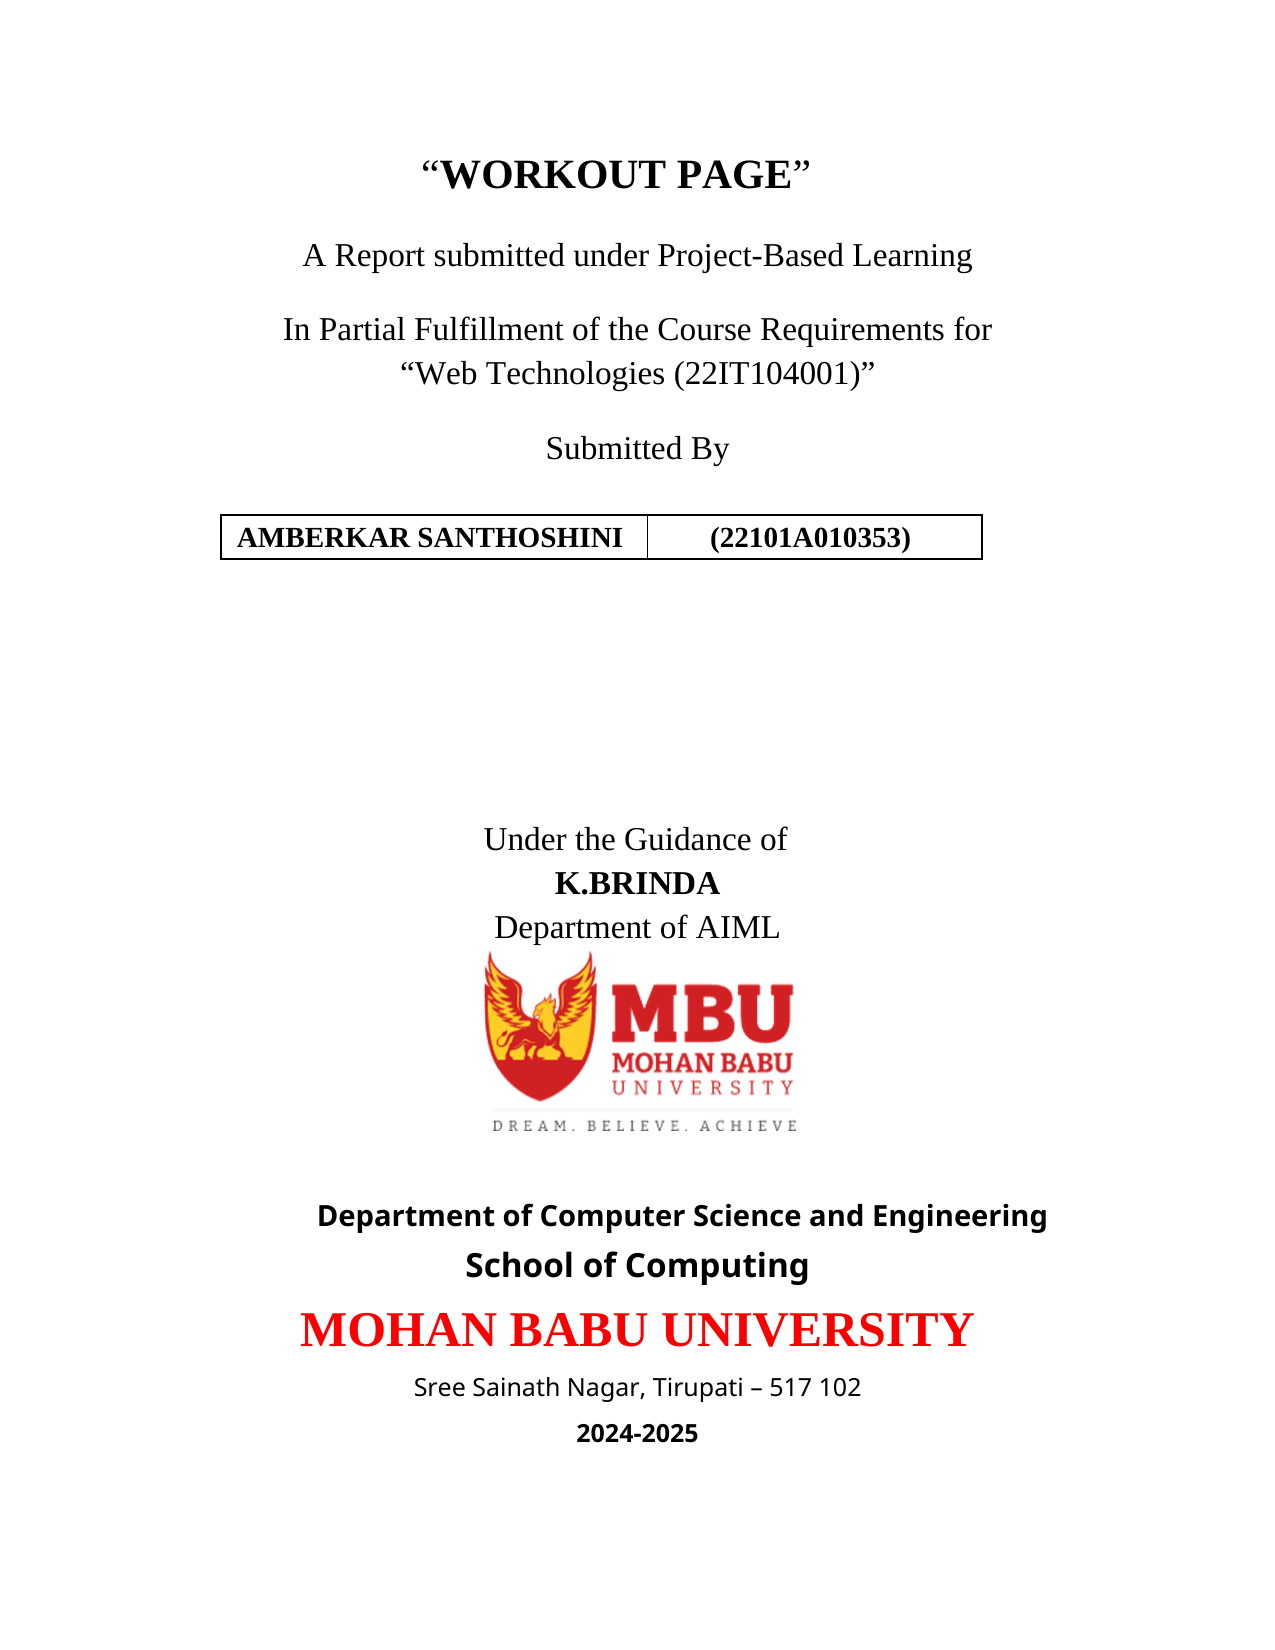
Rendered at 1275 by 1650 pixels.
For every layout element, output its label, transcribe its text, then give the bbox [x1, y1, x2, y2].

text “Web Technologies (22IT104001)” [150, 354, 1125, 392]
table_header AMBERKAR SANTHOSHINI [222, 516, 647, 558]
text MOHAN BABU UNIVERSITY [150, 1299, 1125, 1357]
picture [484, 951, 797, 1131]
text K.BRINDA [150, 863, 1125, 901]
text School of Computing [150, 1241, 1125, 1287]
table_header (22101A010353) [648, 516, 981, 558]
text In Partial Fulfillment of the Course Requirements for [150, 309, 1125, 348]
text 2024-2025 [150, 1416, 1125, 1450]
text Department of AIML [150, 907, 1125, 945]
text Department of Computer Science and Engineering [150, 1196, 1125, 1235]
text Sree Sainath Nagar, Tirupati – 517 102 [150, 1369, 1125, 1403]
text Under the Guidance of [150, 819, 1125, 857]
text Submitted By [150, 428, 1125, 466]
text “WORKOUT PAGE” [150, 150, 1125, 198]
text A Report submitted under Project-Based Learning [150, 235, 1125, 274]
